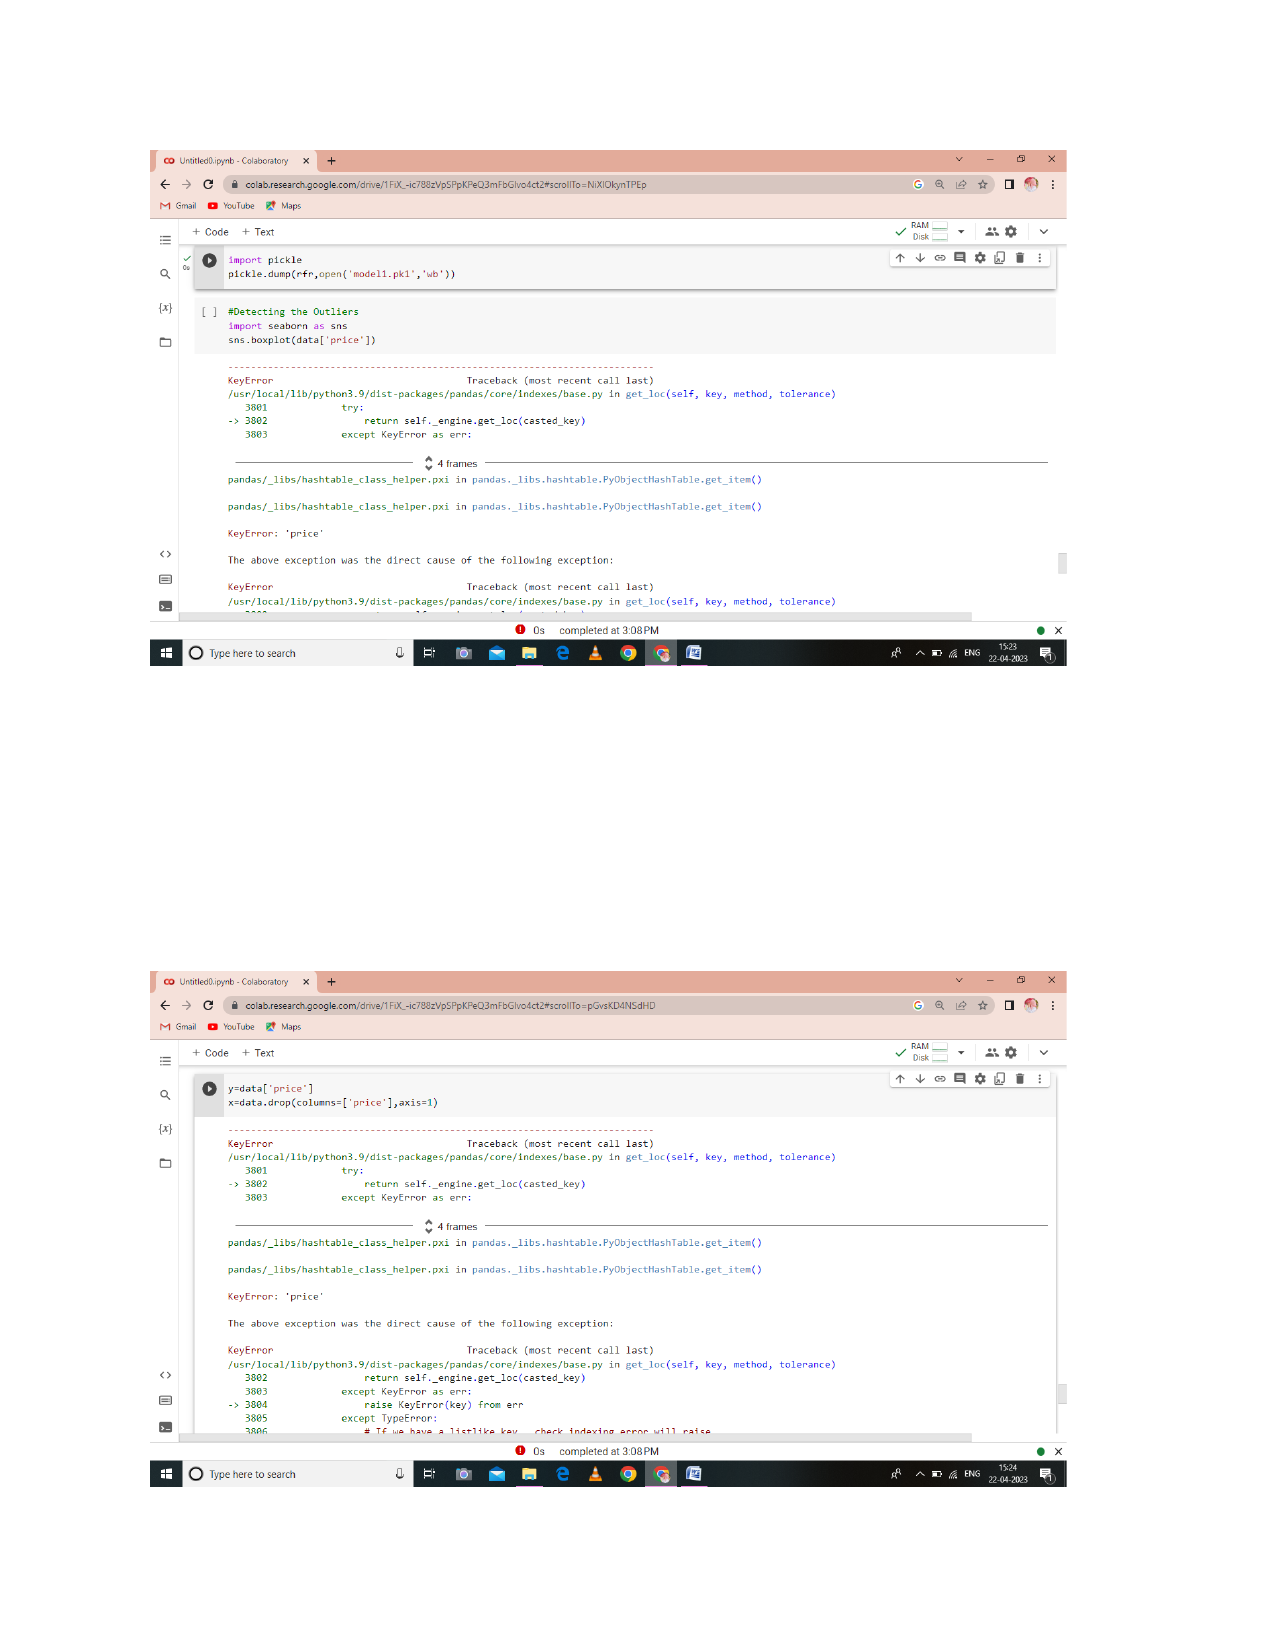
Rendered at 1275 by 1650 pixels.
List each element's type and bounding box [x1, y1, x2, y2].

picture [150, 971, 1067, 1487]
picture [150, 150, 1067, 666]
